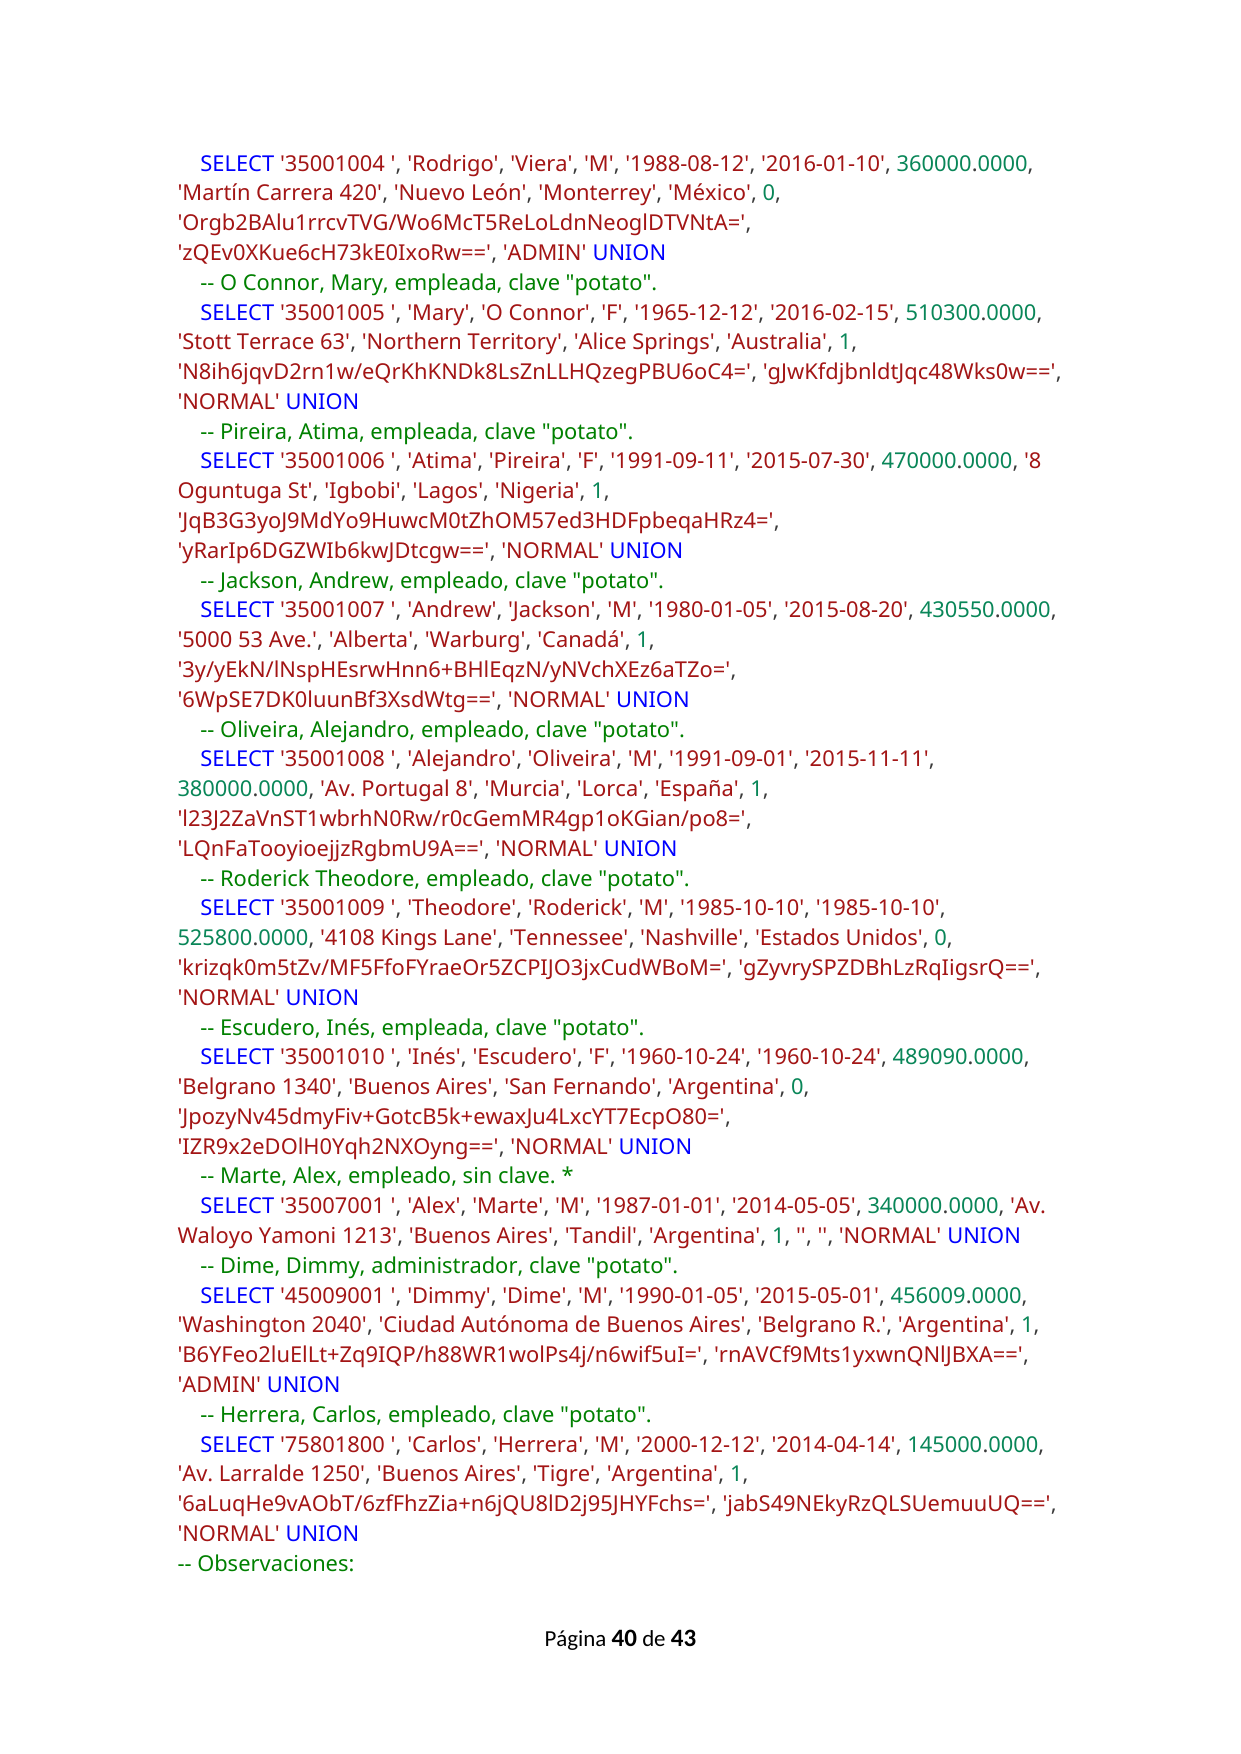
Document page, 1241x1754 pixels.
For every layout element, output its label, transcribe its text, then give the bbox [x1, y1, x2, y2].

text -- Herrera, Carlos, empleado, clave "potato". [177, 1399, 1063, 1429]
text SELECT '35001008 ', 'Alejandro', 'Oliveira', 'M', '1991-09-01', '2015-11-11', 380000.0000, 'Av. Portugal 8', 'Murcia', 'Lorca', 'España', 1, 'l23J2ZaVnST1wbrhN0Rw/r0cGemMR4gp1oKGian/po8=', 'LQnFaTooyioejjzRgbmU9A==', 'NORMAL' UNION [177, 743, 1063, 863]
text -- Marte, Alex, empleado, sin clave. * [177, 1161, 1063, 1190]
text SELECT '75801800 ', 'Carlos', 'Herrera', 'M', '2000-12-12', '2014-04-14', 145000.0000, 'Av. Larralde 1250', 'Buenos Aires', 'Tigre', 'Argentina', 1, '6aLuqHe9vAObT/6zfFhzZia+n6jQU8lD2j95JHYFchs=', 'jabS49NEkyRzQLSUemuuUQ==', 'NORMAL' UNION [177, 1429, 1063, 1548]
text -- O Connor, Mary, empleada, clave "potato". [177, 267, 1063, 297]
text -- Observaciones: [177, 1548, 1063, 1578]
text -- Jackson, Andrew, empleado, clave "potato". [177, 565, 1063, 594]
text SELECT '35001010 ', 'Inés', 'Escudero', 'F', '1960-10-24', '1960-10-24', 489090.0000, 'Belgrano 1340', 'Buenos Aires', 'San Fernando', 'Argentina', 0, 'JpozyNv45dmyFiv+GotcB5k+ewaxJu4LxcYT7EcpO80=', 'IZR9x2eDOlH0Yqh2NXOyng==', 'NORMAL' UNION [177, 1041, 1063, 1161]
text SELECT '45009001 ', 'Dimmy', 'Dime', 'M', '1990-01-05', '2015-05-01', 456009.0000, 'Washington 2040', 'Ciudad Autónoma de Buenos Aires', 'Belgrano R.', 'Argentina', 1, 'B6YFeo2luElLt+Zq9IQP/h88WR1wolPs4j/n6wif5uI=', 'rnAVCf9Mts1yxwnQNlJBXA==', 'ADMIN' UNION [177, 1280, 1063, 1399]
text SELECT '35001007 ', 'Andrew', 'Jackson', 'M', '1980-01-05', '2015-08-20', 430550.0000, '5000 53 Ave.', 'Alberta', 'Warburg', 'Canadá', 1, '3y/yEkN/lNspHEsrwHnn6+BHlEqzN/yNVchXEz6aTZo=', '6WpSE7DK0luunBf3XsdWtg==', 'NORMAL' UNION [177, 594, 1063, 714]
text -- Pireira, Atima, empleada, clave "potato". [177, 416, 1063, 446]
text -- Escudero, Inés, empleada, clave "potato". [177, 1012, 1063, 1041]
text SELECT '35007001 ', 'Alex', 'Marte', 'M', '1987-01-01', '2014-05-05', 340000.0000, 'Av. Waloyo Yamoni 1213', 'Buenos Aires', 'Tandil', 'Argentina', 1, '', '', 'NORMAL' UNION [177, 1190, 1063, 1250]
text SELECT '35001004 ', 'Rodrigo', 'Viera', 'M', '1988-08-12', '2016-01-10', 360000.0000, 'Martín Carrera 420', 'Nuevo León', 'Monterrey', 'México', 0, 'Orgb2BAlu1rrcvTVG/Wo6McT5ReLoLdnNeoglDTVNtA=', 'zQEv0XKue6cH73kE0IxoRw==', 'ADMIN' UNION [177, 148, 1063, 267]
text -- Oliveira, Alejandro, empleado, clave "potato". [177, 714, 1063, 743]
text SELECT '35001005 ', 'Mary', 'O Connor', 'F', '1965-12-12', '2016-02-15', 510300.0000, 'Stott Terrace 63', 'Northern Territory', 'Alice Springs', 'Australia', 1, 'N8ih6jqvD2rn1w/eQrKhKNDk8LsZnLLHQzegPBU6oC4=', 'gJwKfdjbnldtJqc48Wks0w==', 'NORMAL' UNION [177, 297, 1063, 416]
text SELECT '35001006 ', 'Atima', 'Pireira', 'F', '1991-09-11', '2015-07-30', 470000.0000, '8 Oguntuga St', 'Igbobi', 'Lagos', 'Nigeria', 1, 'JqB3G3yoJ9MdYo9HuwcM0tZhOM57ed3HDFpbeqaHRz4=', 'yRarIp6DGZWIb6kwJDtcgw==', 'NORMAL' UNION [177, 446, 1063, 565]
text -- Roderick Theodore, empleado, clave "potato". [177, 863, 1063, 892]
text SELECT '35001009 ', 'Theodore', 'Roderick', 'M', '1985-10-10', '1985-10-10', 525800.0000, '4108 Kings Lane', 'Tennessee', 'Nashville', 'Estados Unidos', 0, 'krizqk0m5tZv/MF5FfoFYraeOr5ZCPIJO3jxCudWBoM=', 'gZyvrySPZDBhLzRqIigsrQ==', 'NORMAL' UNION [177, 892, 1063, 1012]
text -- Dime, Dimmy, administrador, clave "potato". [177, 1250, 1063, 1280]
